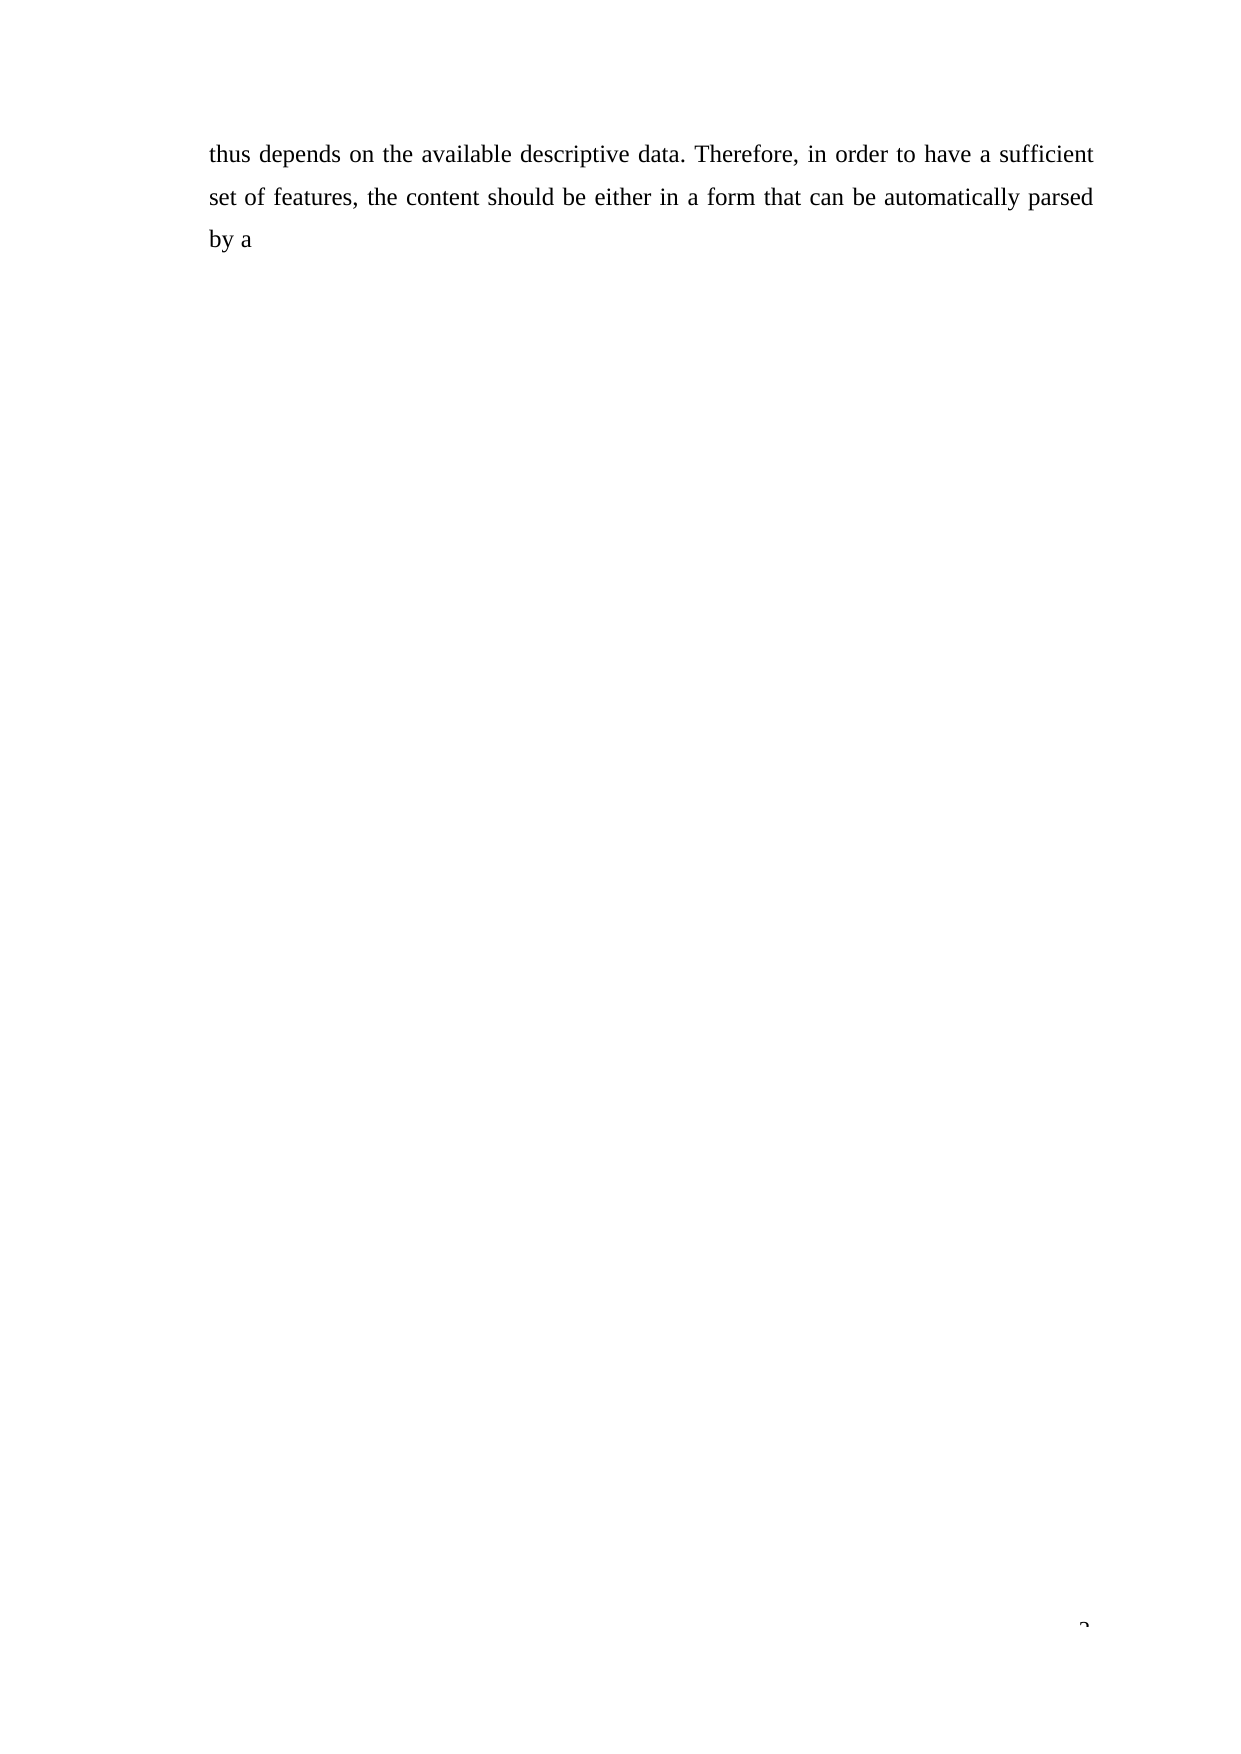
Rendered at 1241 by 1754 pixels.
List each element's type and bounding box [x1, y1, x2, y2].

list [150, 139, 1093, 253]
